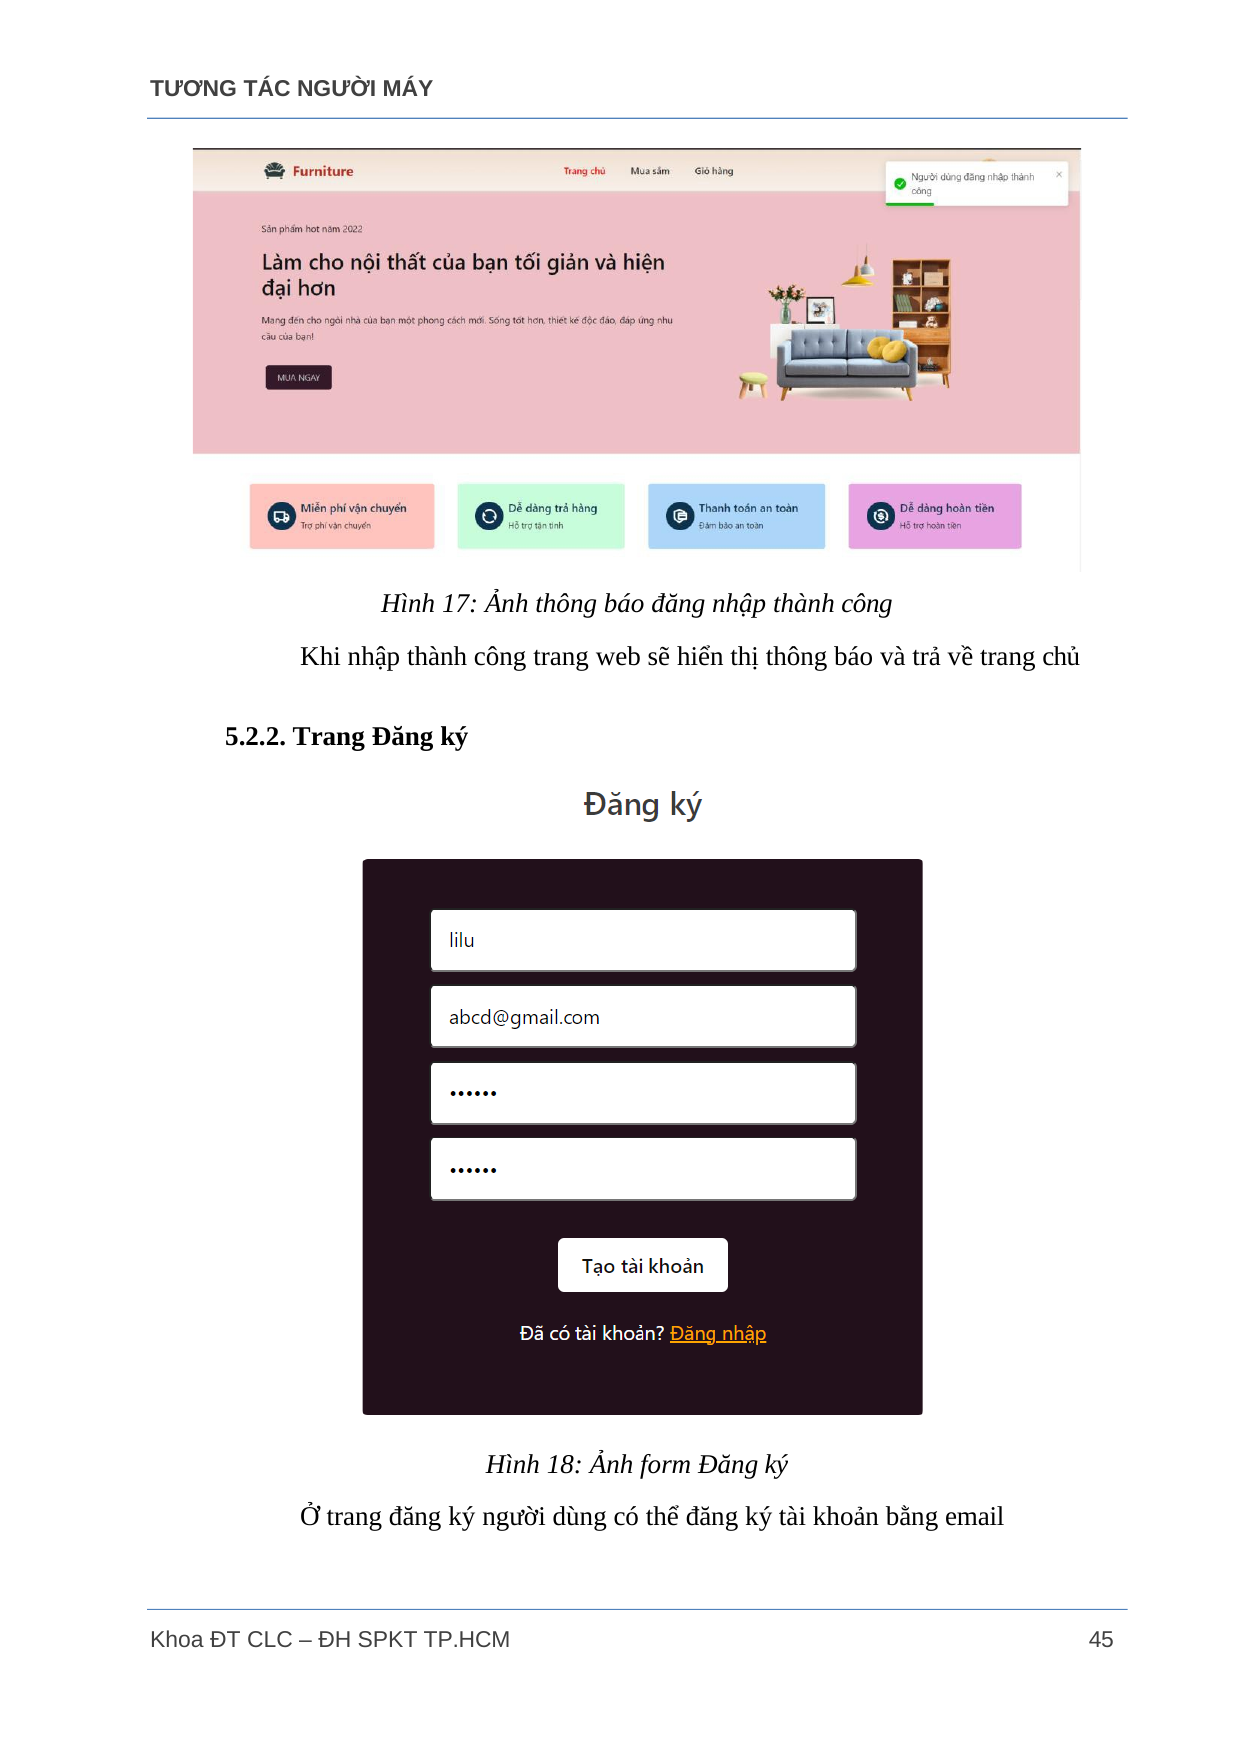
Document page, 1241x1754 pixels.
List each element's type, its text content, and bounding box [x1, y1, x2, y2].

text Ở trang đăng ký người dùng có thể đăng ký tài khoản bằng email [300, 1500, 1136, 1532]
text Khi nhập thành công trang web sẽ hiển thị thông báo và trả về trang chủ [300, 640, 1136, 671]
picture [192, 148, 1082, 572]
picture [362, 791, 923, 1415]
subtitle Trang Đăng ký [225, 720, 1136, 751]
text Hình 18: Ảnh form Đăng ký [292, 1448, 982, 1479]
text Hình 17: Ảnh thông báo đăng nhập thành công [292, 588, 982, 619]
